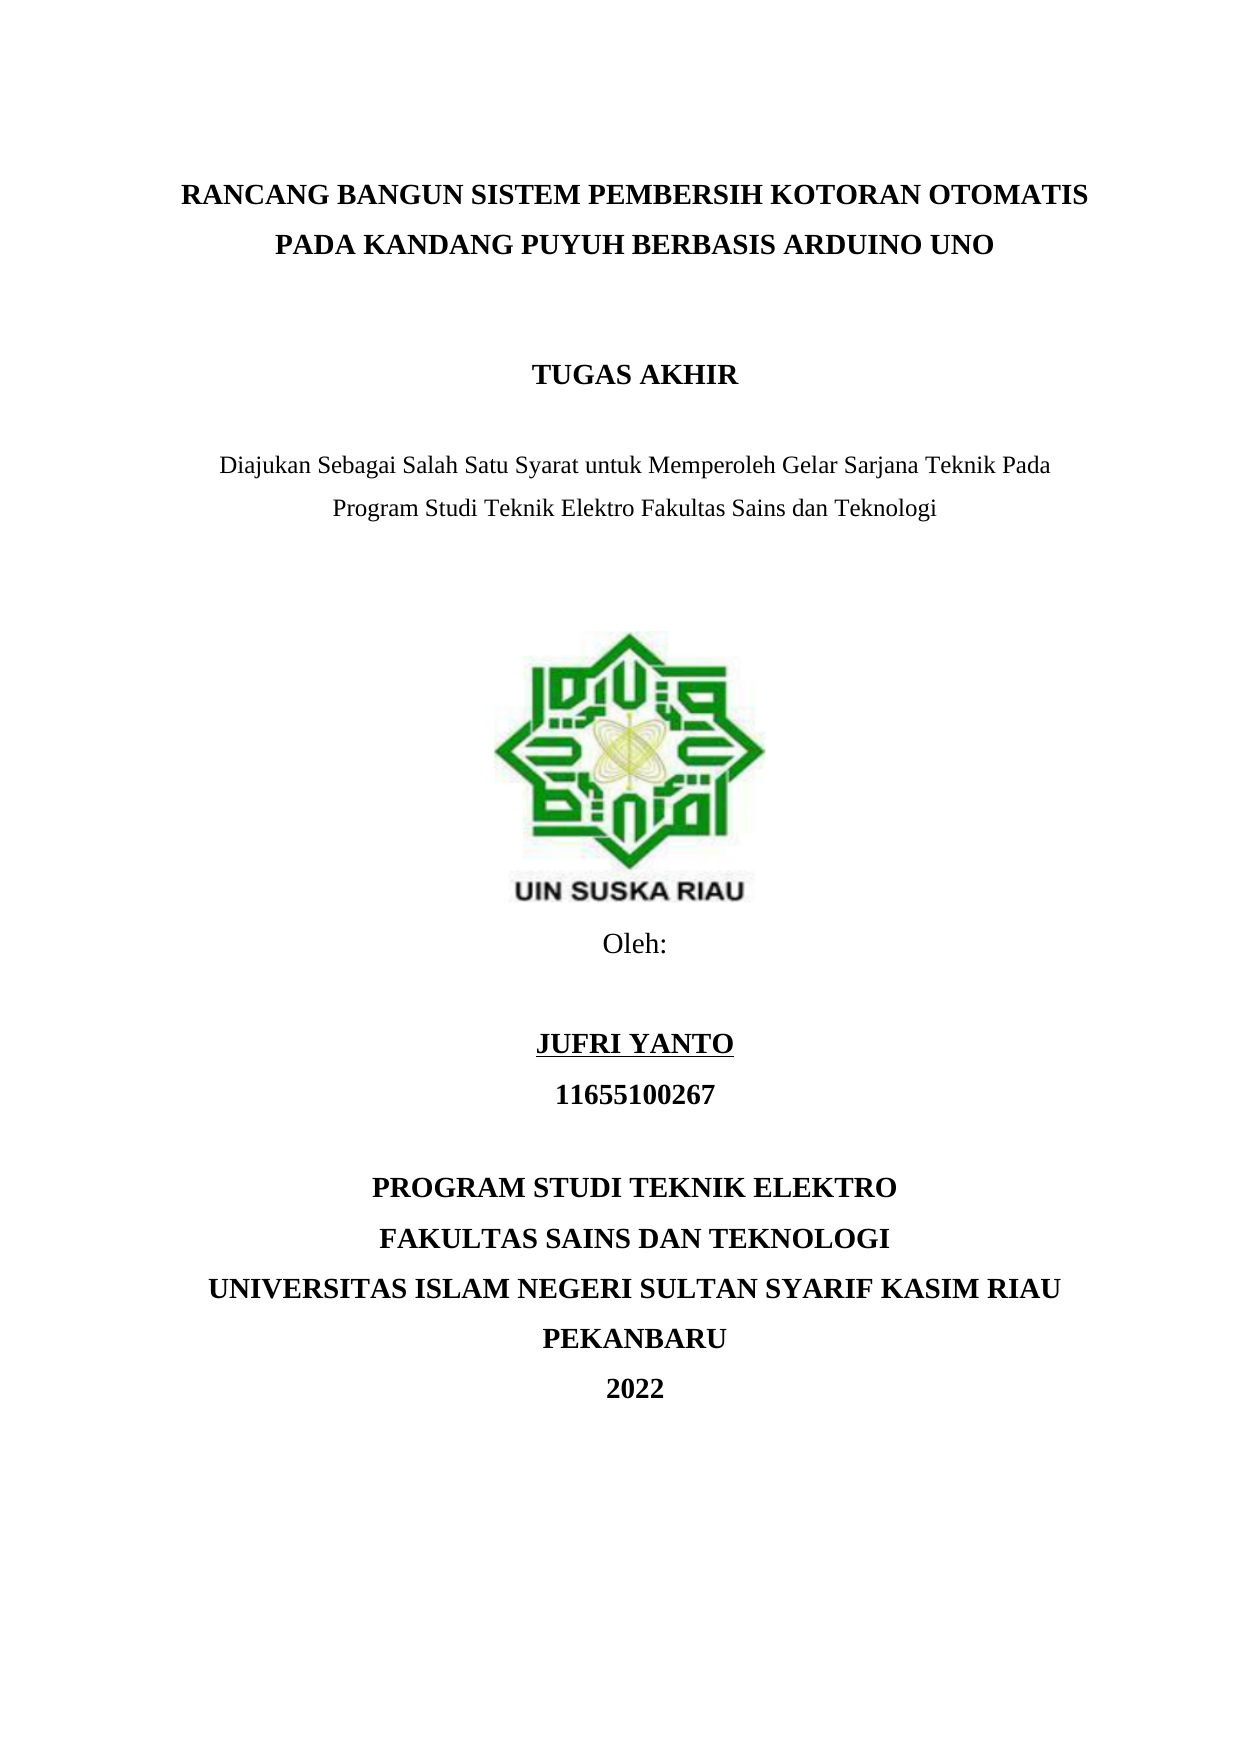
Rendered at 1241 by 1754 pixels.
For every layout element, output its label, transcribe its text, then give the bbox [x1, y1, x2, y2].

text Oleh: [177, 926, 1092, 959]
picture [486, 622, 784, 913]
text JUFRI YANTO [177, 1027, 1092, 1060]
text TUGAS AKHIR [177, 357, 1092, 390]
text RANCANG BANGUN SISTEM PEMBERSIH KOTORAN OTOMATIS PADA KANDANG PUYUH BERBASIS ARDUINO UNO [177, 177, 1092, 261]
text 11655100267 [177, 1077, 1092, 1111]
text Diajukan Sebagai Salah Satu Syarat untuk Memperoleh Gelar Sarjana Teknik Pada Program Studi Teknik Elektro Fakultas Sains dan Teknologi [177, 450, 1092, 522]
text UNIVERSITAS ISLAM NEGERI SULTAN SYARIF KASIM RIAU [177, 1271, 1092, 1304]
text PEKANBARU [177, 1321, 1092, 1355]
text PROGRAM STUDI TEKNIK ELEKTRO [177, 1170, 1092, 1204]
text FAKULTAS SAINS DAN TEKNOLOGI [177, 1221, 1092, 1254]
text 2022 [177, 1372, 1092, 1405]
